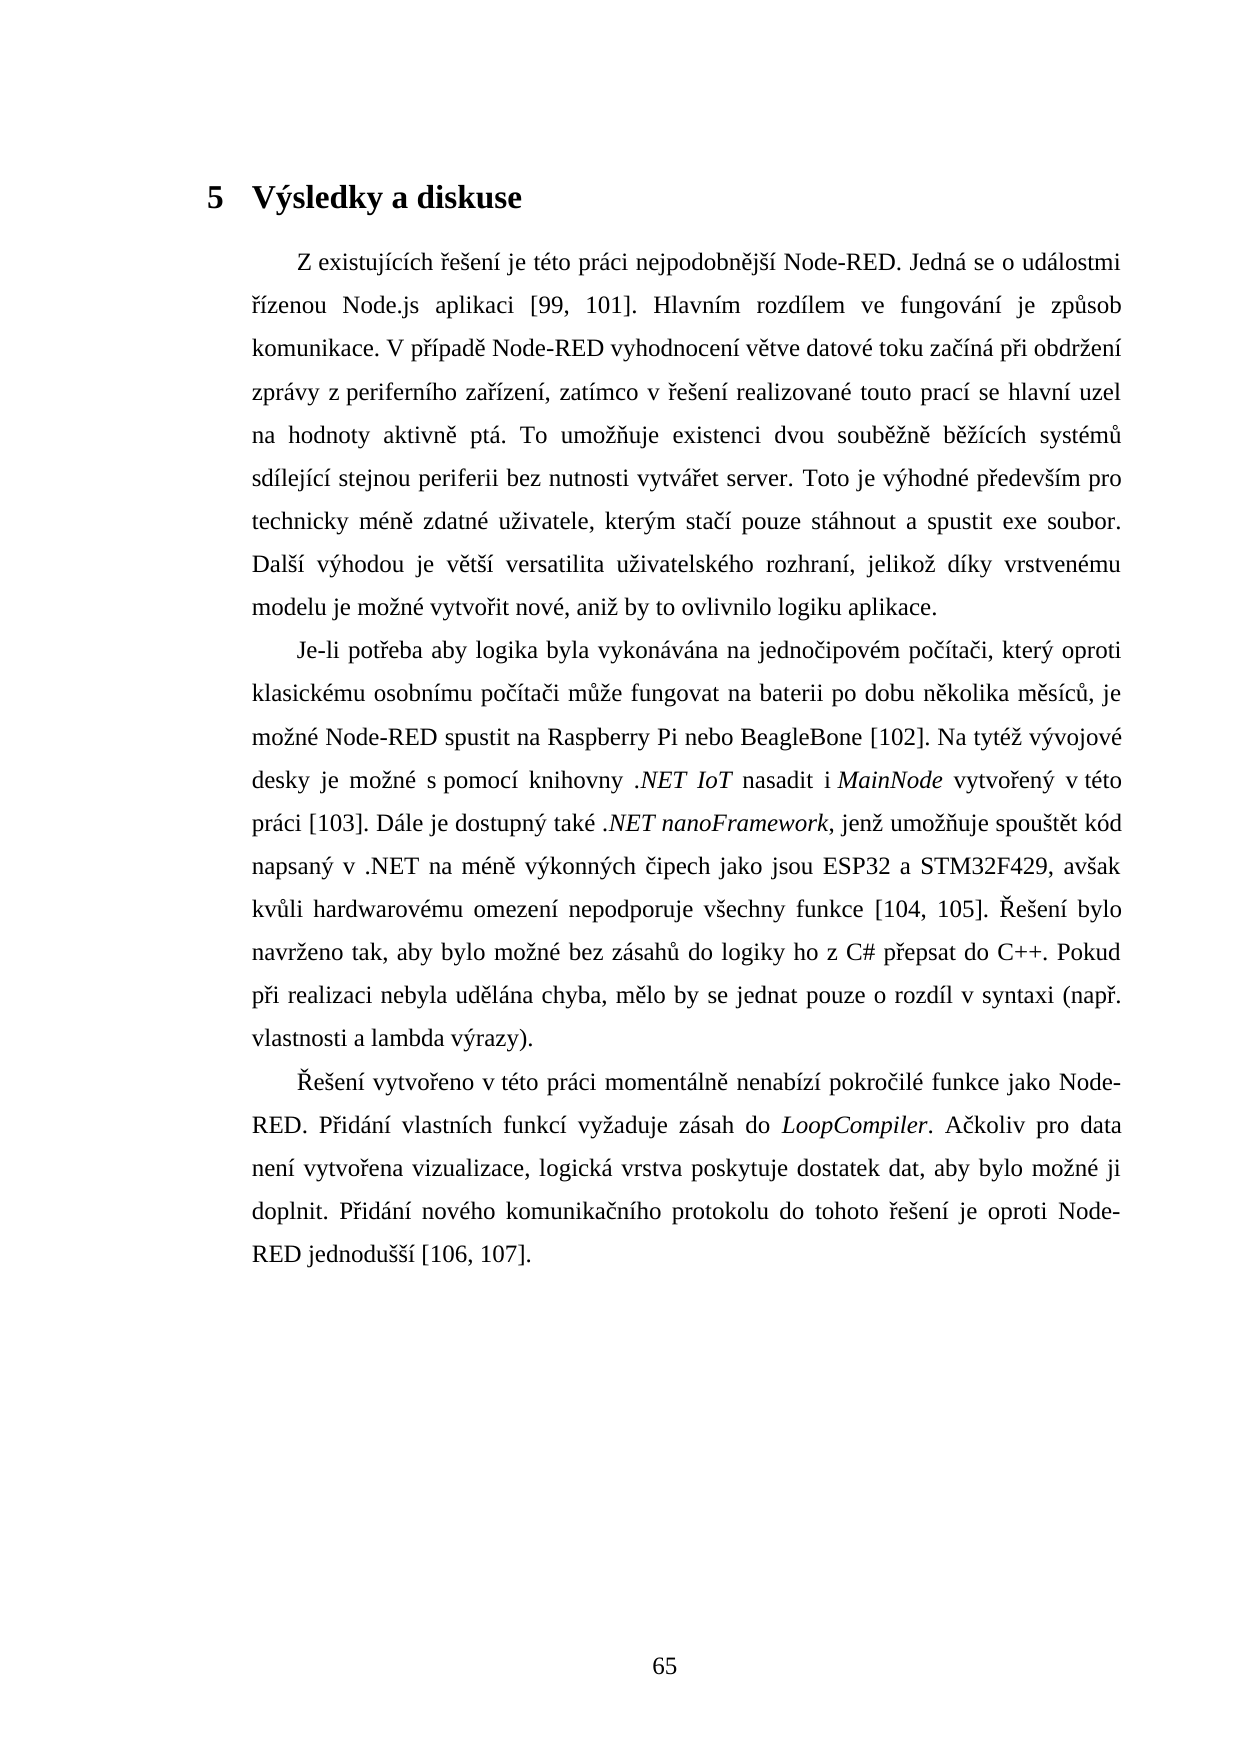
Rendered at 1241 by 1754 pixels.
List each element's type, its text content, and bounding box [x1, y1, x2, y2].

text Je-li potřeba aby logika byla vykonávána na jednočipovém počítači, který oproti klasickému osobnímu počítači může fungovat na baterii po dobu několika měsíců, je možné Node-RED spustit na Raspberry Pi nebo BeagleBone . Na tytéž vývojové desky je možné s pomocí knihovny .NET IoT nasadit i MainNode vytvořený v této práci . Dále je dostupný také .NET nanoFramework, jenž umožňuje spouštět kód napsaný v .NET na méně výkonných čipech jako jsou ESP32 a STM32F429, avšak kvůli hardwarovému omezení nepodporuje všechny funkce . Řešení bylo navrženo tak, aby bylo možné bez zásahů do logiky ho z C# přepsat do C++. Pokud při realizaci nebyla udělána chyba, mělo by se jednat pouze o rozdíl v syntaxi (např. vlastnosti a lambda výrazy). [252, 635, 1122, 1052]
subtitle Výsledky a diskuse [207, 177, 1122, 216]
text Z existujících řešení je této práci nejpodobnější Node-RED. Jedná se o událostmi řízenou Node.js aplikaci . Hlavním rozdílem ve fungování je způsob komunikace. V případě Node-RED vyhodnocení větve datové toku začíná při obdržení zprávy z periferního zařízení, zatímco v řešení realizované touto prací se hlavní uzel na hodnoty aktivně ptá. To umožňuje existenci dvou souběžně běžících systémů sdílející stejnou periferii bez nutnosti vytvářet server. Toto je výhodné především pro technicky méně zdatné uživatele, kterým stačí pouze stáhnout a spustit exe soubor. Další výhodou je větší versatilita uživatelského rozhraní, jelikož díky vrstvenému modelu je možné vytvořit nové, aniž by to ovlivnilo logiku aplikace. [252, 247, 1122, 621]
text Řešení vytvořeno v této práci momentálně nenabízí pokročilé funkce jako Node-RED. Přidání vlastních funkcí vyžaduje zásah do LoopCompiler. Ačkoliv pro data není vytvořena vizualizace, logická vrstva poskytuje dostatek dat, aby bylo možné ji doplnit. Přidání nového komunikačního protokolu do tohoto řešení je oproti Node-RED jednodušší . [252, 1067, 1122, 1268]
